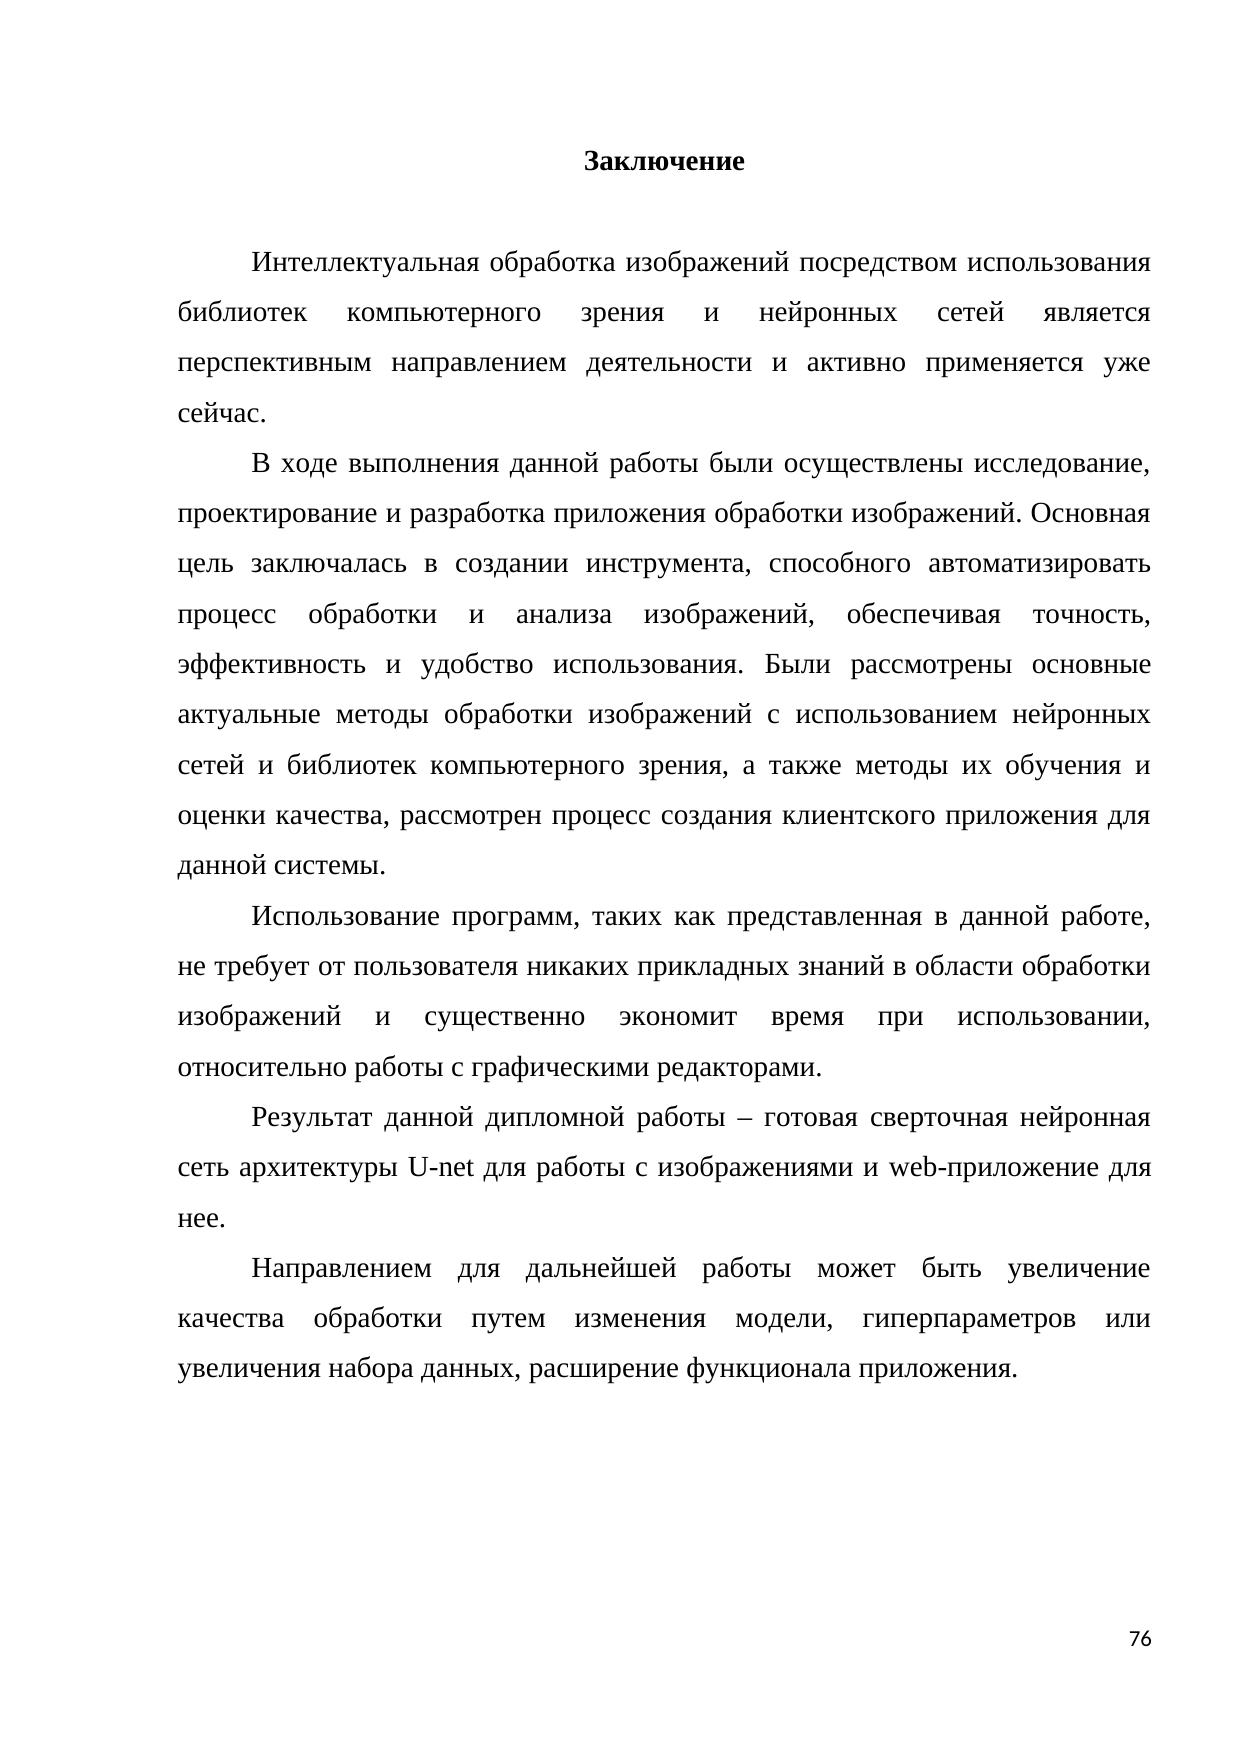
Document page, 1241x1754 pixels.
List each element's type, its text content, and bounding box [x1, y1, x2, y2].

text Результат данной дипломной работы – готовая сверточная нейронная сеть архитектуры U-net для работы с изображениями и web-приложение для нее. [177, 1099, 1152, 1233]
text Направлением для дальнейшей работы может быть увеличение качества обработки путем изменения модели, гиперпараметров или увеличения набора данных, расширение функционала приложения. [177, 1250, 1152, 1384]
text В ходе выполнения данной работы были осуществлены исследование, проектирование и разработка приложения обработки изображений. Основная цель заключалась в создании инструмента, способного автоматизировать процесс обработки и анализа изображений, обеспечивая точность, эффективность и удобство использования. Были рассмотрены основные актуальные методы обработки изображений с использованием нейронных сетей и библиотек компьютерного зрения, а также методы их обучения и оценки качества, рассмотрен процесс создания клиентского приложения для данной системы. [177, 445, 1152, 881]
subtitle Заключение [177, 143, 1152, 177]
text Использование программ, таких как представленная в данной работе, не требует от пользователя никаких прикладных знаний в области обработки изображений и существенно экономит время при использовании, относительно работы с графическими редакторами. [177, 898, 1152, 1082]
text Интеллектуальная обработка изображений посредством использования библиотек компьютерного зрения и нейронных сетей является перспективным направлением деятельности и активно применяется уже сейчас. [177, 244, 1152, 428]
